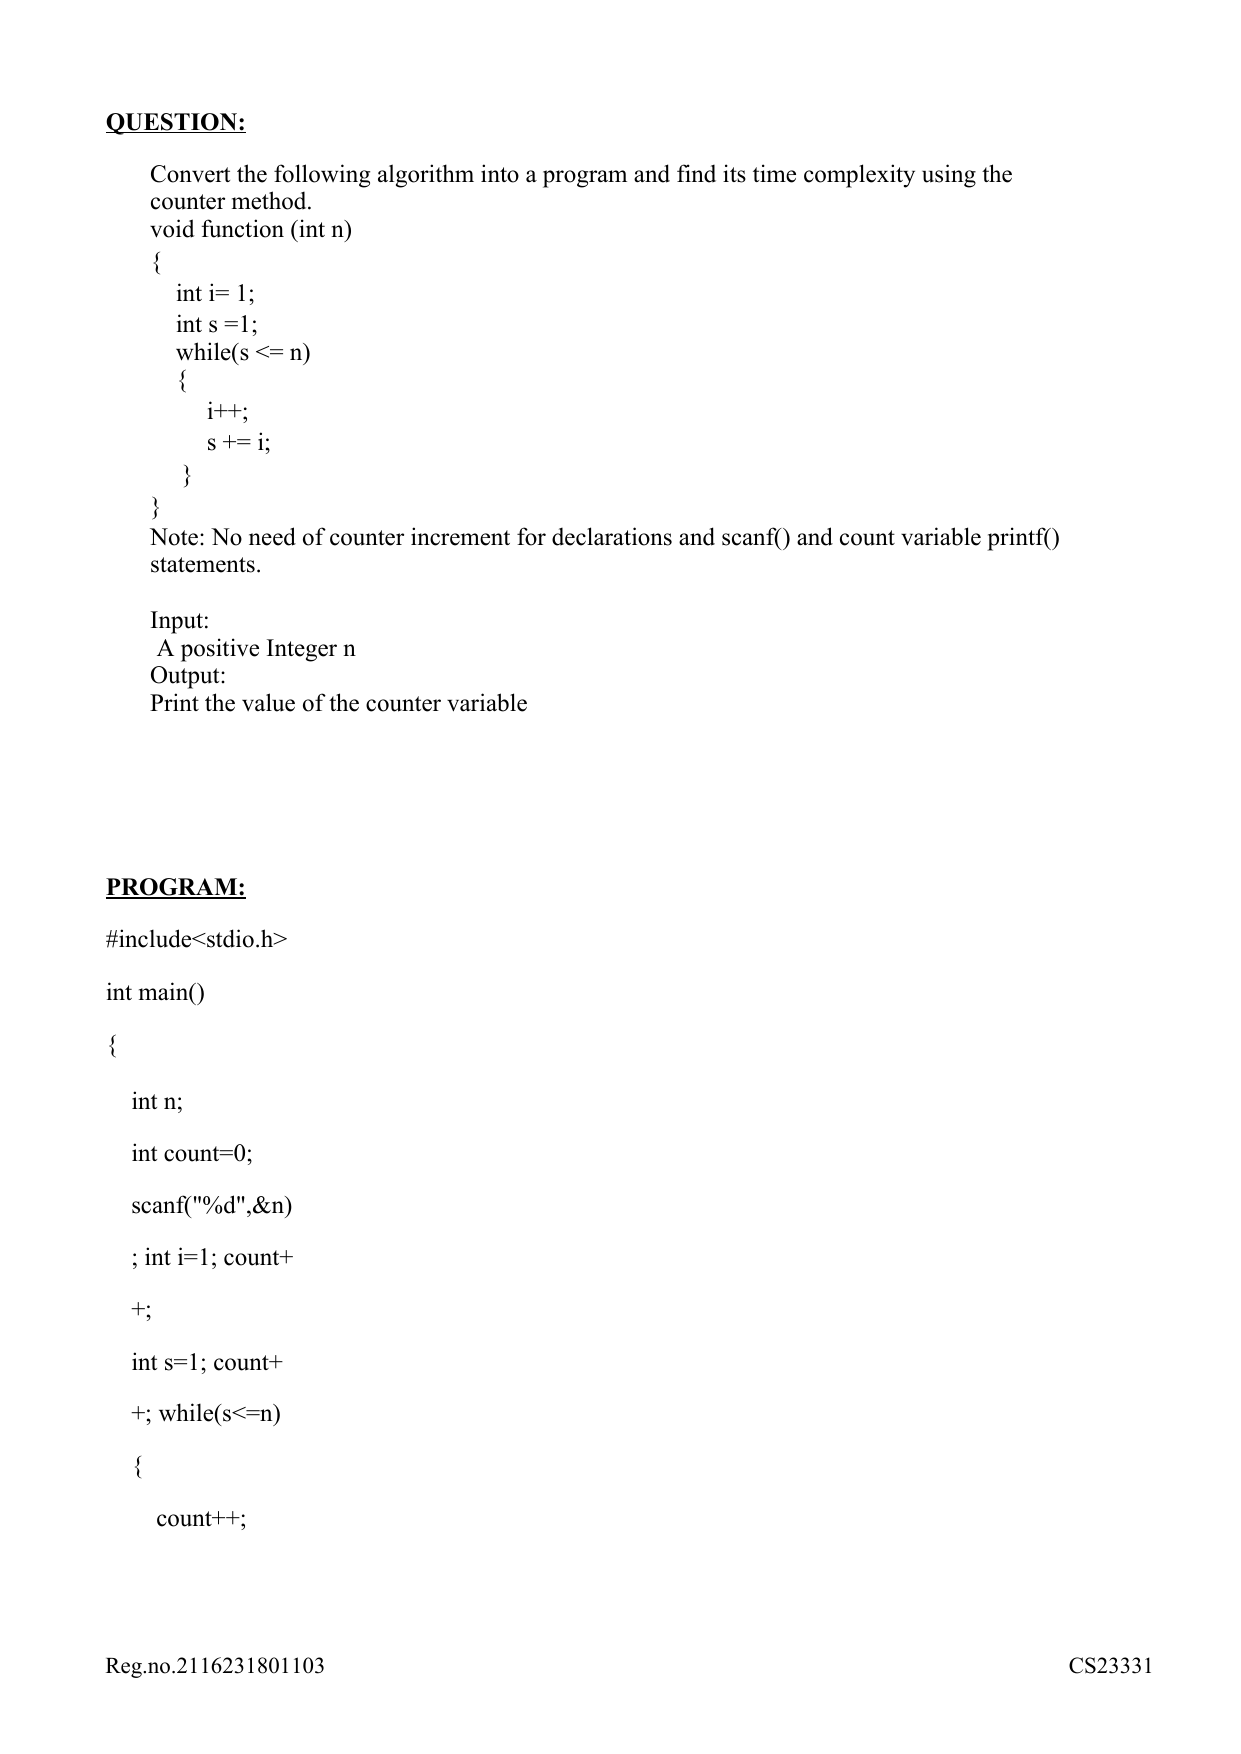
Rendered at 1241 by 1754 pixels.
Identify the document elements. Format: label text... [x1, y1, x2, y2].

text #include<stdio.h> int main() [106, 926, 288, 1005]
text Note: No need of counter increment for declarations and scanf() and count variable printf() statements. [150, 524, 1155, 578]
text PROGRAM: [106, 873, 1155, 901]
text { [106, 1030, 1155, 1057]
text } [181, 460, 1155, 488]
text int n; [131, 1087, 1155, 1114]
text Print the value of the counter variable [150, 689, 1155, 717]
text s += i; [207, 428, 1155, 456]
text i++; [207, 397, 1155, 425]
text { [176, 366, 1155, 393]
text int s=1; count++; while(s<=n) [131, 1348, 288, 1427]
text void function (int n) [150, 215, 1155, 243]
text QUESTION: [106, 108, 1155, 136]
text { [131, 1451, 1155, 1478]
text } [150, 492, 1155, 519]
text Input: [150, 606, 1155, 634]
text int count=0; scanf("%d",&n); int i=1; count++; [131, 1139, 298, 1323]
text int s =1; while(s <= n) [176, 310, 329, 366]
text Convert the following algorithm into a program and find its time complexity using the counter method. [150, 161, 1078, 215]
text { [150, 247, 1155, 274]
text A positive Integer n Output: [150, 634, 398, 688]
text int i= 1; [176, 279, 1155, 306]
text count++; [156, 1504, 1155, 1531]
